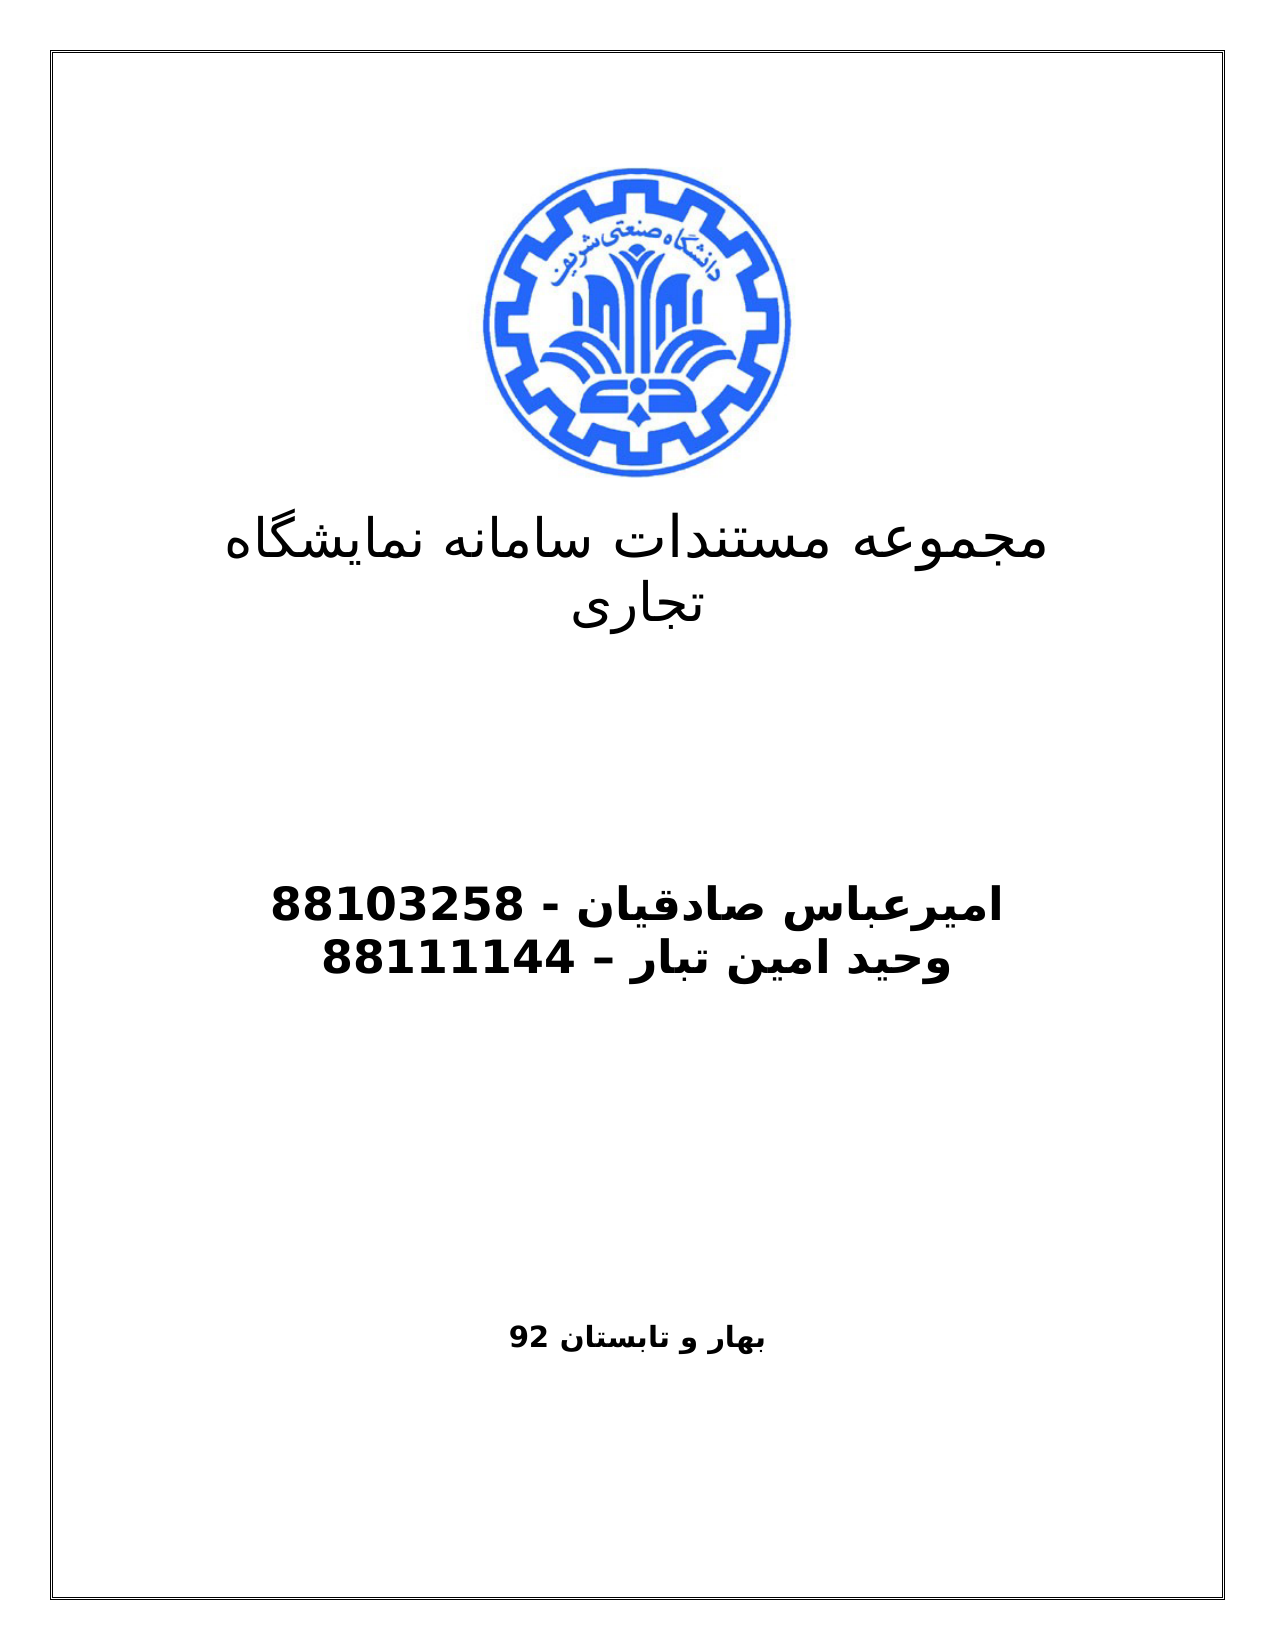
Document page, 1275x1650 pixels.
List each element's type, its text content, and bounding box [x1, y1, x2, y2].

text مجموعه مستندات سامانه نمایشگاه تجاری [150, 503, 1125, 634]
text امیرعباس صادقیان - 88103258 [150, 878, 1125, 931]
text وحید امین تبار – 88111144 [150, 931, 1125, 984]
text بهار و تابستان 92 [150, 1320, 1125, 1354]
